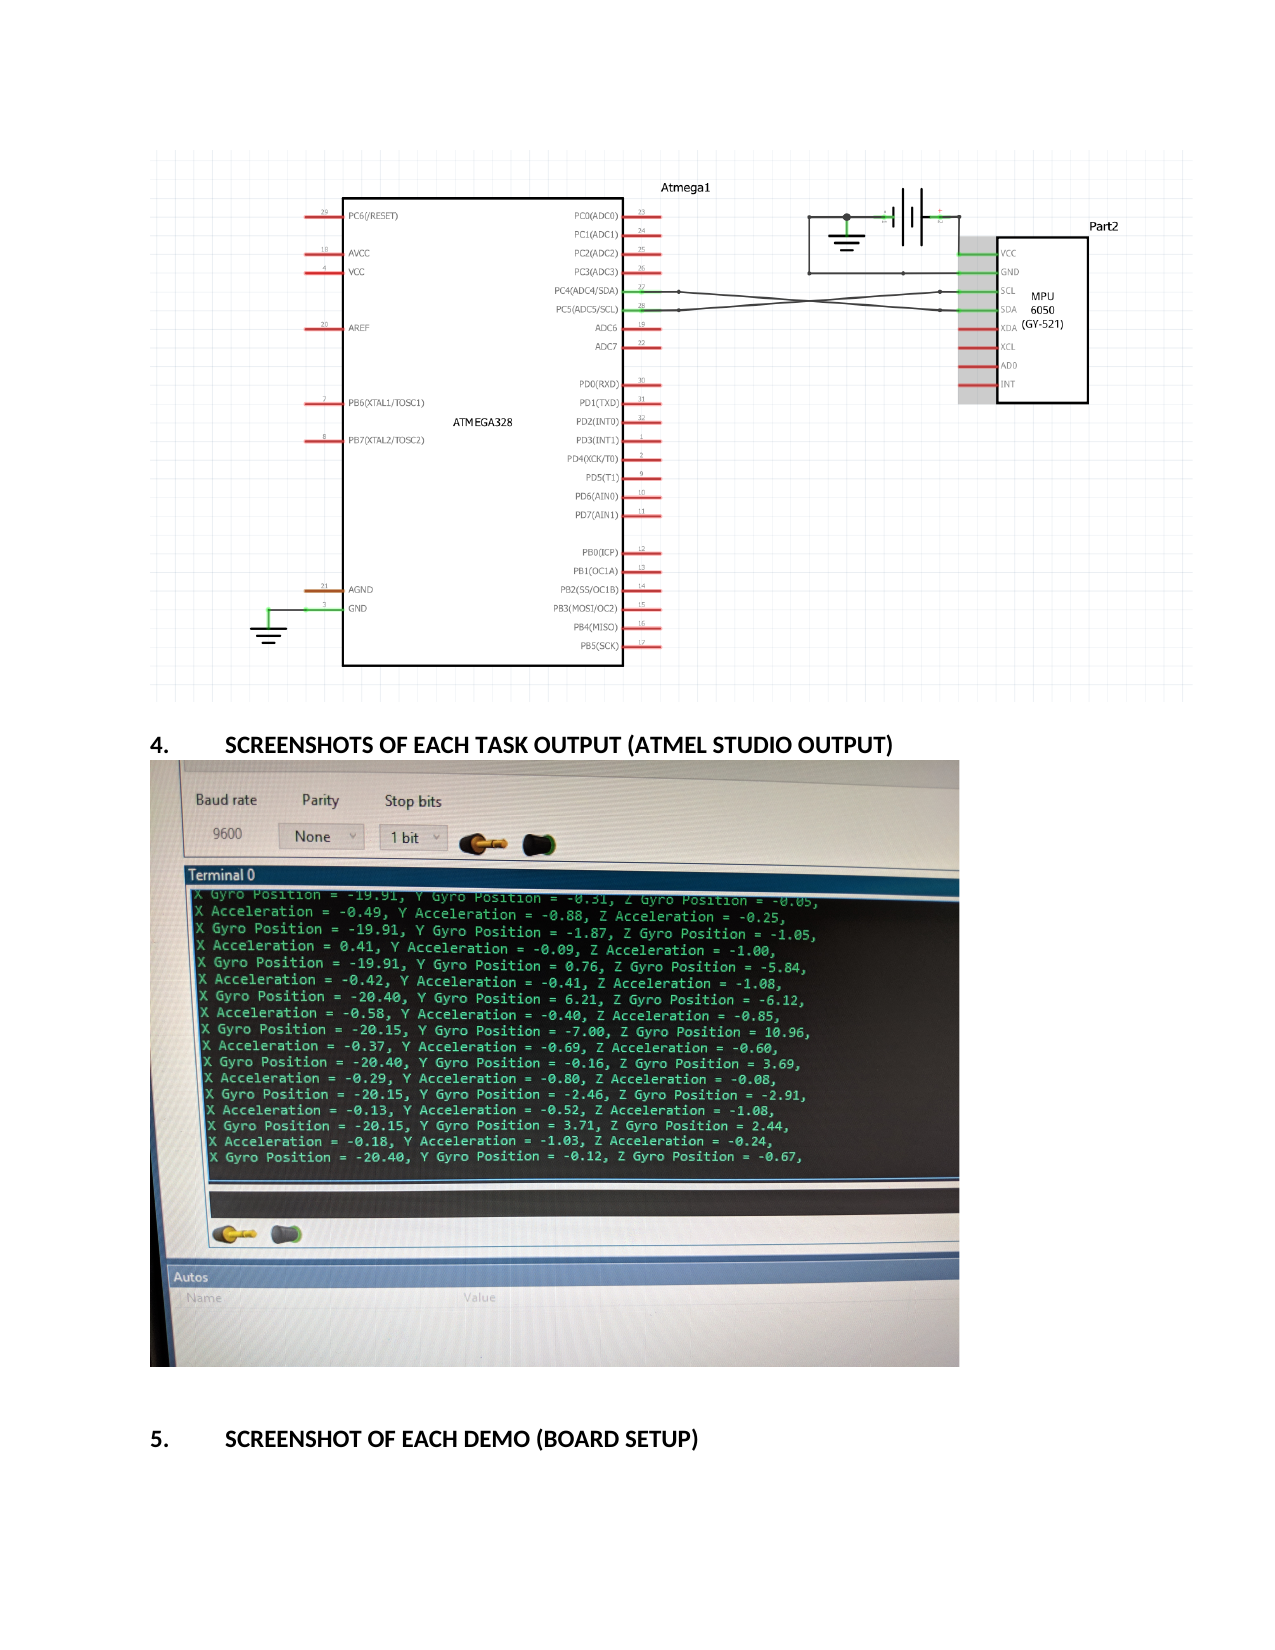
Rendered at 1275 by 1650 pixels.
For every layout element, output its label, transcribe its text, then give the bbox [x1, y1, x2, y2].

picture [150, 760, 960, 1367]
list SCREENSHOT OF EACH DEMO (BOARD SETUP) [150, 1423, 1125, 1454]
list SCREENSHOTS OF EACH TASK OUTPUT (ATMEL STUDIO OUTPUT) [150, 729, 1125, 760]
picture [150, 150, 1193, 702]
